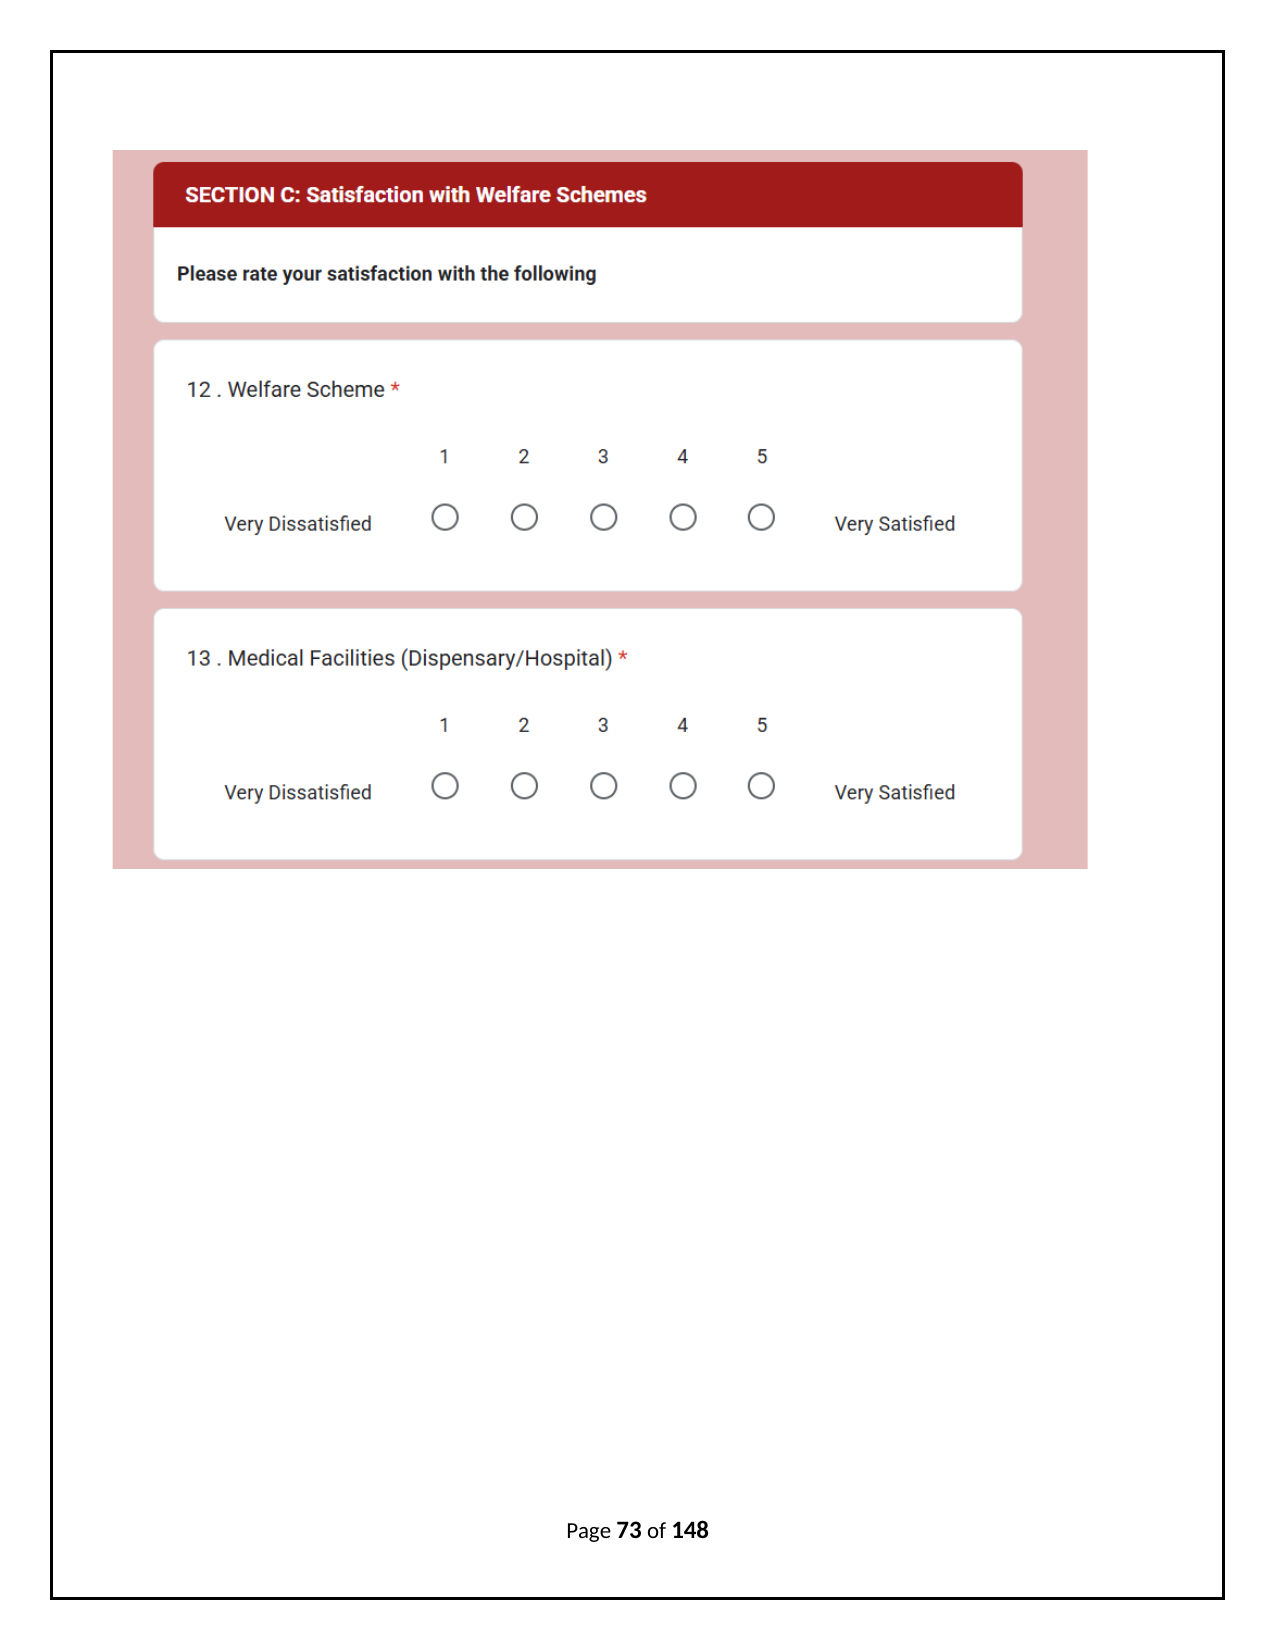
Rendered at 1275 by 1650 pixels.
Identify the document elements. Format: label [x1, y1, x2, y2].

picture [112, 150, 1088, 869]
